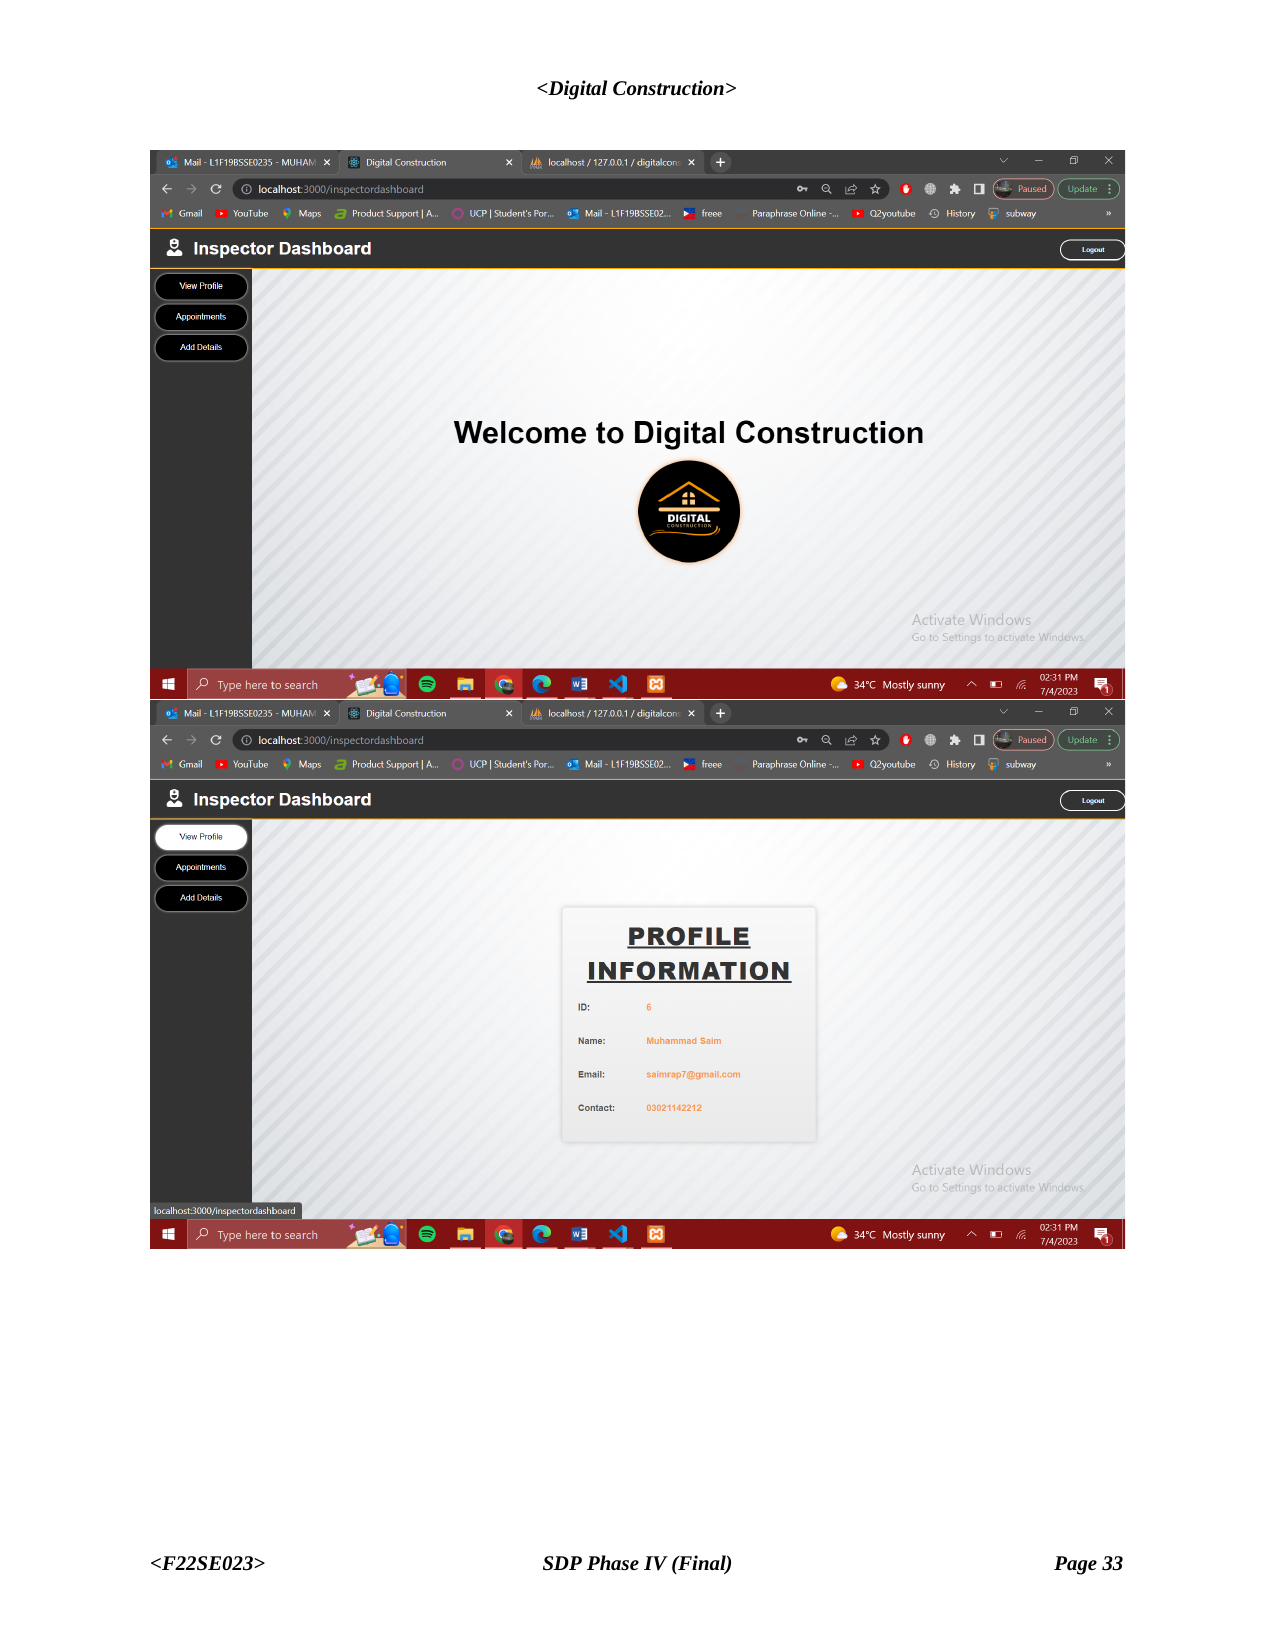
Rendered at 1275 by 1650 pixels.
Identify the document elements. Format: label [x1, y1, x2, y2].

picture [150, 150, 1125, 699]
picture [150, 700, 1125, 1249]
